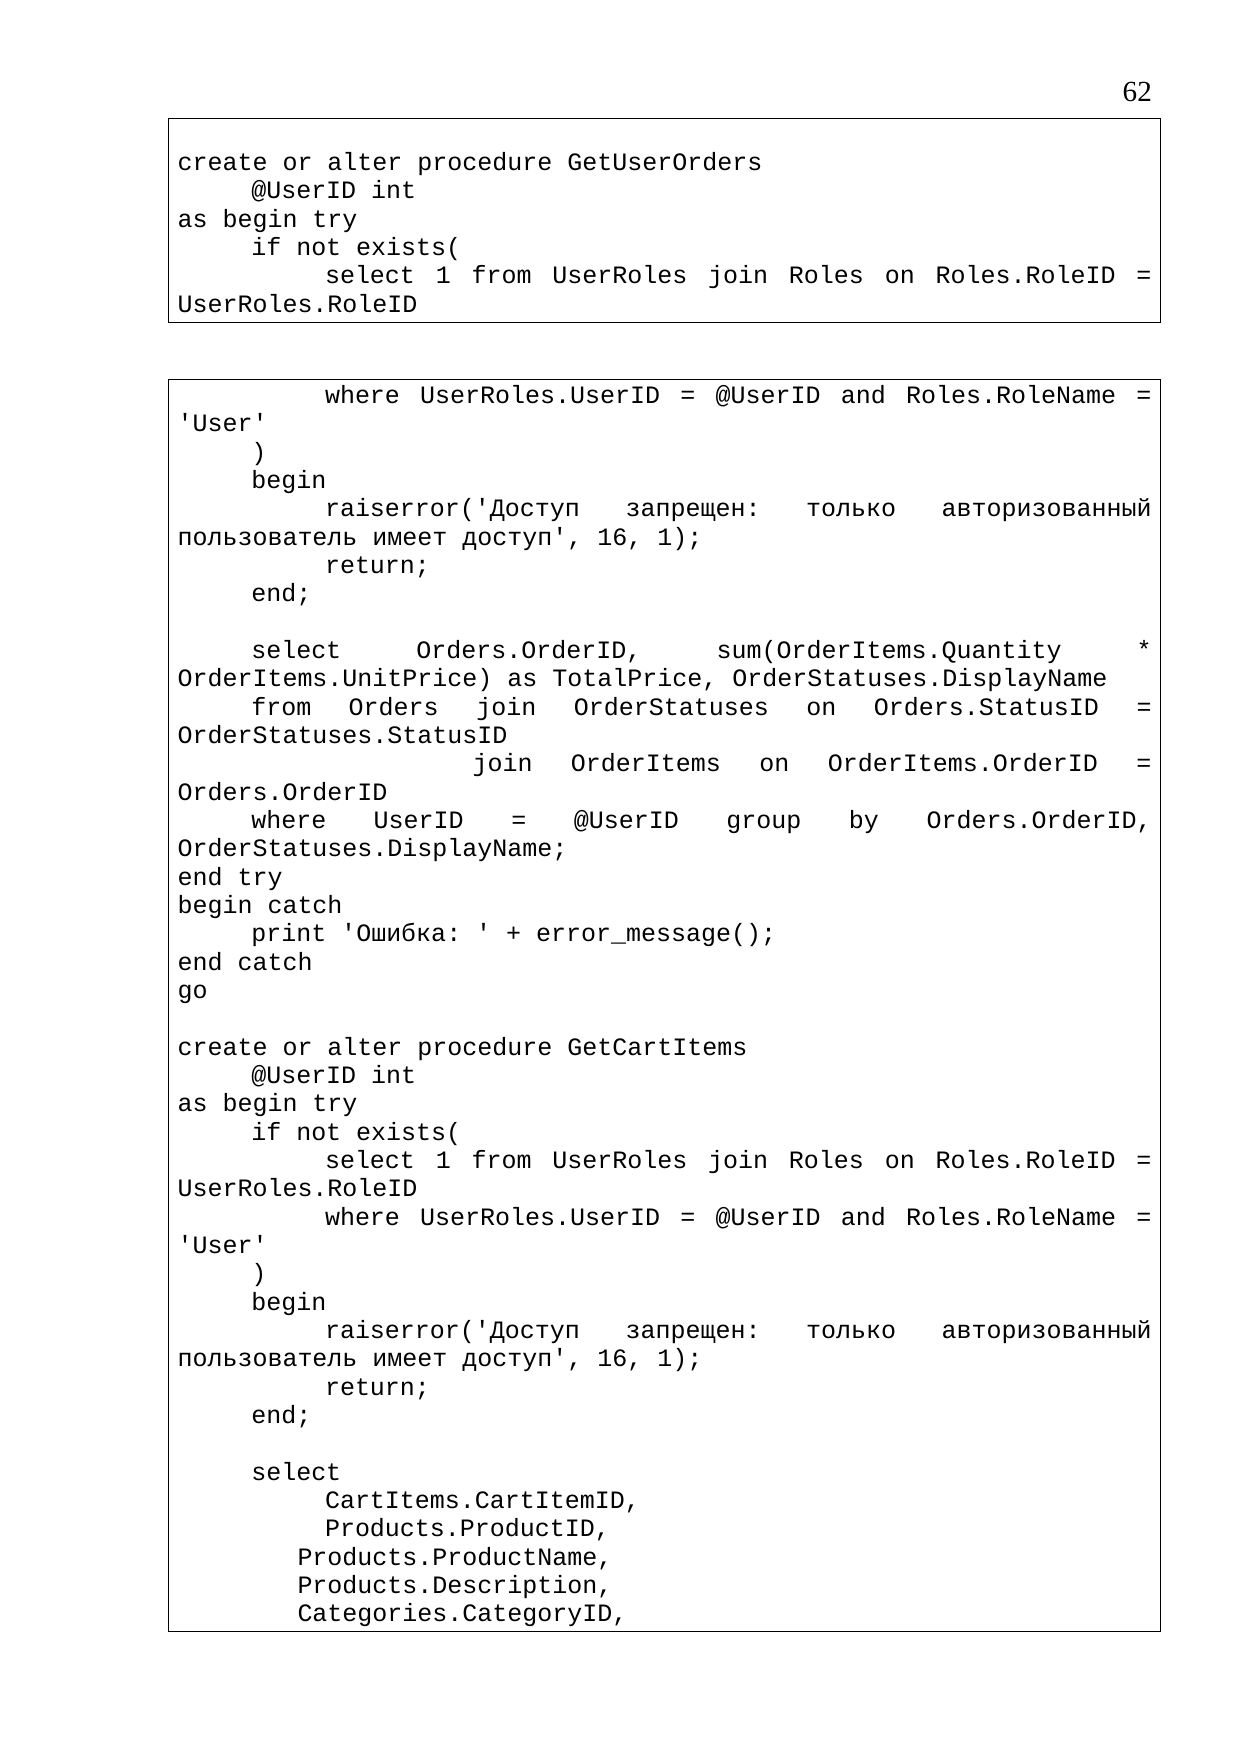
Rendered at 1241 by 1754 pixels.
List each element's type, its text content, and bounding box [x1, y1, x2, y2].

text end catch [177, 949, 1152, 977]
text end; [177, 1402, 1152, 1431]
text if not exists( [177, 1119, 1152, 1147]
text begin [177, 1289, 1152, 1317]
text where UserID = @UserID group by Orders.OrderID, OrderStatuses.DisplayName; [177, 807, 1152, 864]
text Products.Description, [177, 1572, 1152, 1598]
text select 1 from UserRoles join Roles on Roles.RoleID = UserRoles.RoleID [169, 260, 1160, 322]
text @UserID int [177, 178, 1152, 206]
text begin [177, 467, 1152, 496]
text end try [177, 864, 1152, 892]
text from Orders join OrderStatuses on Orders.StatusID = OrderStatuses.StatusID [177, 694, 1152, 751]
text ) [177, 439, 1152, 467]
text if not exists( [177, 234, 1152, 260]
text go [177, 977, 1152, 1006]
text where UserRoles.UserID = @UserID and Roles.RoleName = 'User' [177, 1204, 1152, 1261]
text join OrderItems on OrderItems.OrderID = Orders.OrderID [177, 751, 1152, 807]
text ) [177, 1261, 1152, 1289]
text where UserRoles.UserID = @UserID and Roles.RoleName = 'User' [169, 380, 1160, 439]
text as begin try [177, 1091, 1152, 1119]
text CartItems.CartItemID, [177, 1487, 1152, 1516]
text @UserID int [177, 1062, 1152, 1091]
text select [177, 1459, 1152, 1487]
text create or alter procedure GetCartItems [177, 1034, 1152, 1062]
text print 'Ошибка: ' + error_message(); [177, 921, 1152, 949]
text as begin try [177, 206, 1152, 234]
text return; [177, 1374, 1152, 1402]
text raiserror('Доступ запрещен: только авторизованный пользователь имеет доступ', 16, 1); [177, 496, 1152, 552]
text return; [177, 552, 1152, 581]
text select Orders.OrderID, sum(OrderItems.Quantity * OrderItems.UnitPrice) as TotalPrice, OrderStatuses.DisplayName [177, 637, 1152, 694]
text Products.ProductID, [177, 1516, 1152, 1544]
text Products.ProductName, [177, 1544, 1152, 1572]
text create or alter procedure GetUserOrders [177, 149, 1152, 178]
text end; [177, 581, 1152, 609]
text begin catch [177, 892, 1152, 921]
text select 1 from UserRoles join Roles on Roles.RoleID = UserRoles.RoleID [177, 1147, 1152, 1204]
text raiserror('Доступ запрещен: только авторизованный пользователь имеет доступ', 16, 1); [177, 1317, 1152, 1374]
text Categories.CategoryID, [169, 1598, 1160, 1631]
